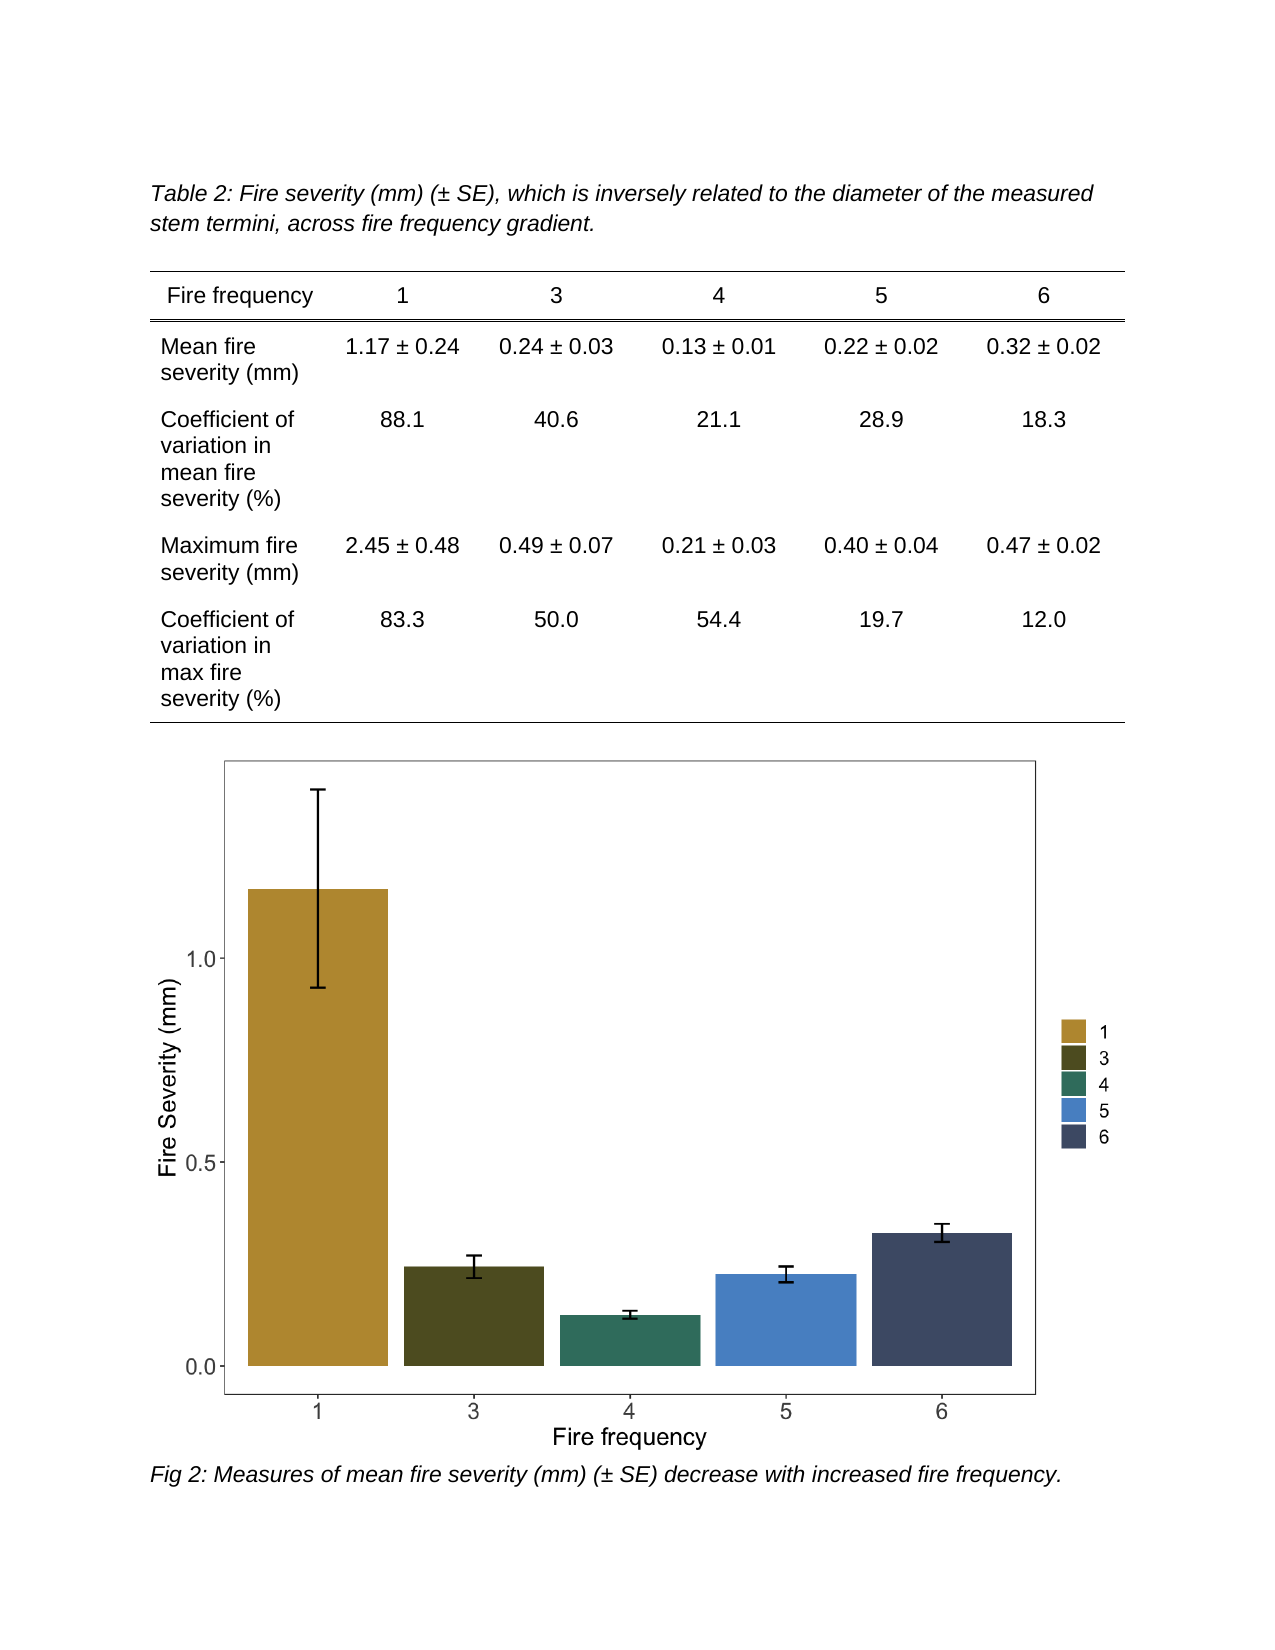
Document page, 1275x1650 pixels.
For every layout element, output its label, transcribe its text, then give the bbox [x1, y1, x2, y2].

table_header 1 [330, 272, 475, 319]
table_header 3 [475, 272, 637, 319]
table_header 6 [963, 272, 1125, 319]
table_cell 40.6 [475, 396, 637, 522]
table_cell 18.3 [963, 396, 1125, 522]
table_cell 2.45 ± 0.48 [330, 522, 475, 596]
table_cell Maximum fire severity (mm) [150, 522, 330, 596]
table_cell 12.0 [963, 596, 1125, 722]
table_cell 28.9 [800, 396, 962, 522]
table_cell 21.1 [638, 396, 800, 522]
table_cell 0.49 ± 0.07 [475, 522, 637, 596]
table_cell 54.4 [638, 596, 800, 722]
text Fig 2: Measures of mean fire severity (mm) (± SE) decrease with increased fire frequency. [150, 1461, 1125, 1487]
table_cell Coefficient of variation in max fire severity (%) [150, 596, 330, 722]
table_cell 19.7 [800, 596, 962, 722]
table_cell 0.24 ± 0.03 [475, 322, 637, 396]
text Table 2: Fire severity (mm) (± SE), which is inversely related to the diameter of the measured stem termini, across fire frequency gradient. [150, 180, 1125, 237]
table_cell 50.0 [475, 596, 637, 722]
table_cell 83.3 [330, 596, 475, 722]
picture [150, 753, 1125, 1458]
table_cell 0.21 ± 0.03 [638, 522, 800, 596]
table_header 4 [638, 272, 800, 319]
table_header Fire frequency [150, 272, 330, 319]
table_header 5 [800, 272, 962, 319]
table_cell Mean fire severity (mm) [150, 322, 330, 396]
table_cell 0.47 ± 0.02 [963, 522, 1125, 596]
table_cell 0.32 ± 0.02 [963, 322, 1125, 396]
table_cell 1.17 ± 0.24 [330, 322, 475, 396]
table_cell 0.40 ± 0.04 [800, 522, 962, 596]
table_cell 0.22 ± 0.02 [800, 322, 962, 396]
table_cell Coefficient of variation in mean fire severity (%) [150, 396, 330, 522]
table_cell 88.1 [330, 396, 475, 522]
table_cell 0.13 ± 0.01 [638, 322, 800, 396]
